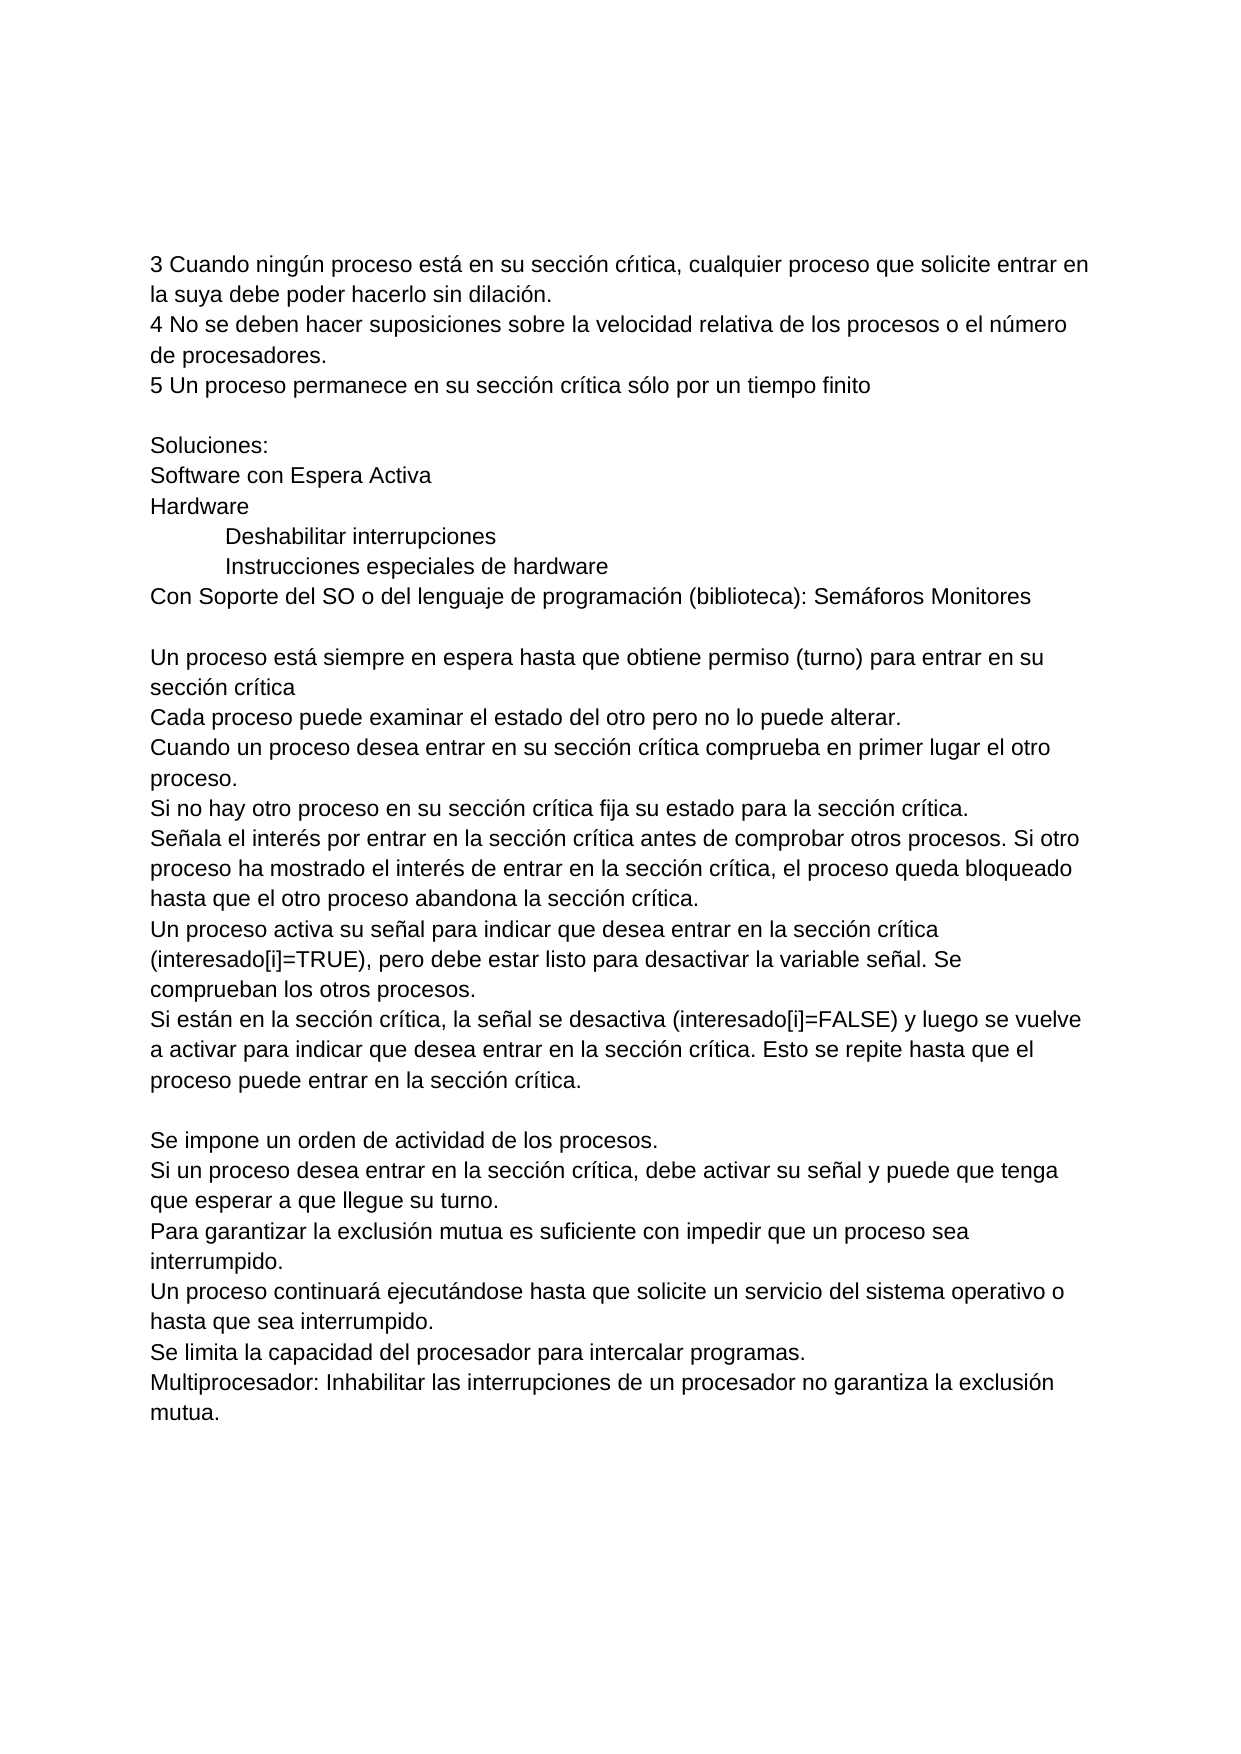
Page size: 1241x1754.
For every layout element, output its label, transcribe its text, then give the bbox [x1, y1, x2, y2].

text 5 Un proceso permanece en su sección crítica sólo por un tiempo finito [150, 372, 1090, 398]
text Se limita la capacidad del procesador para intercalar programas. [150, 1338, 1090, 1365]
text Soluciones: [150, 432, 1090, 459]
text Software con Espera Activa [150, 462, 1090, 489]
text 3 Cuando ningún proceso está en su sección cŕıtica, cualquier proceso que solicite entrar en la suya debe poder hacerlo sin dilación. [150, 251, 1090, 308]
text Si un proceso desea entrar en la sección crítica, debe activar su señal y puede que tenga que esperar a que llegue su turno. [150, 1157, 1090, 1214]
text Multiprocesador: Inhabilitar las interrupciones de un procesador no garantiza la exclusión mutua. [150, 1369, 1090, 1425]
text Cuando un proceso desea entrar en su sección crítica comprueba en primer lugar el otro proceso. [150, 734, 1090, 791]
text Un proceso está siempre en espera hasta que obtiene permiso (turno) para entrar en su sección crítica [150, 644, 1090, 700]
text Un proceso continuará ejecutándose hasta que solicite un servicio del sistema operativo o hasta que sea interrumpido. [150, 1278, 1090, 1335]
text Un proceso activa su señal para indicar que desea entrar en la sección crítica (interesado[i]=TRUE), pero debe estar listo para desactivar la variable señal. Se comprueban los otros procesos. [150, 916, 1090, 1002]
text Si no hay otro proceso en su sección crítica fija su estado para la sección crítica. [150, 795, 1090, 821]
text Cada proceso puede examinar el estado del otro pero no lo puede alterar. [150, 704, 1090, 731]
text Señala el interés por entrar en la sección crítica antes de comprobar otros procesos. Si otro proceso ha mostrado el interés de entrar en la sección crítica, el proceso queda bloqueado hasta que el otro proceso abandona la sección crítica. [150, 825, 1090, 912]
text Con Soporte del SO o del lenguaje de programación (biblioteca): Semáforos Monitores [150, 583, 1090, 610]
text Se impone un orden de actividad de los procesos. [150, 1127, 1090, 1153]
text Si están en la sección crítica, la señal se desactiva (interesado[i]=FALSE) y luego se vuelve a activar para indicar que desea entrar en la sección crítica. Esto se repite hasta que el proceso puede entrar en la sección crítica. [150, 1006, 1090, 1093]
text Para garantizar la exclusión mutua es suficiente con impedir que un proceso sea interrumpido. [150, 1218, 1090, 1274]
text 4 No se deben hacer suposiciones sobre la velocidad relativa de los procesos o el número de procesadores. [150, 311, 1090, 368]
text Hardware [150, 493, 1090, 519]
text Instrucciones especiales de hardware [150, 553, 1090, 579]
text Deshabilitar interrupciones [150, 523, 1090, 549]
